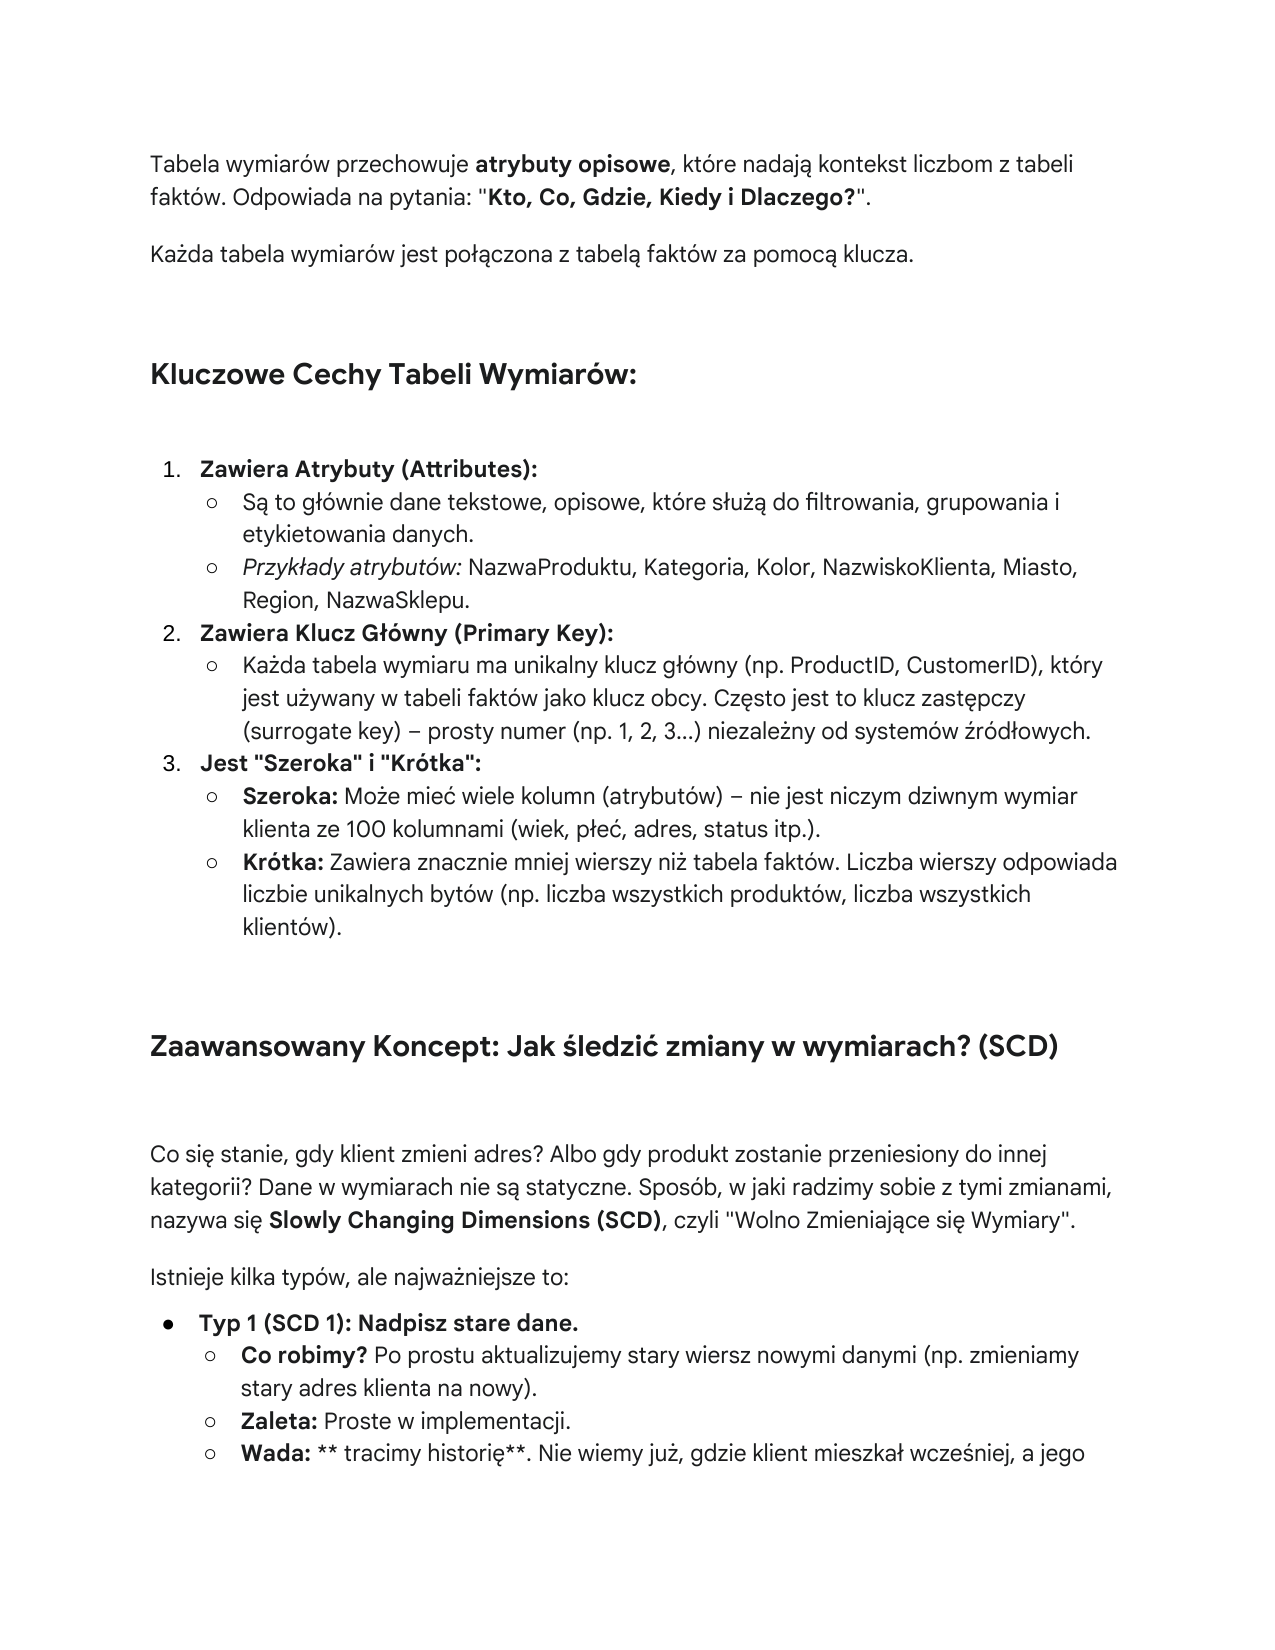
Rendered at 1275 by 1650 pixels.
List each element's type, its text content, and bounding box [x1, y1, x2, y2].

list Zawiera Atrybuty (Attributes): [162, 455, 1125, 484]
list Krótka: Zawiera znacznie mniej wierszy niż tabela faktów. Liczba wierszy odpowiada liczbie unikalnych bytów (np. liczba wszystkich produktów, liczba wszystkich klientów). [205, 848, 1125, 942]
list Typ 1 (SCD 1): Nadpisz stare dane. [161, 1309, 1125, 1337]
list Jest "Szeroka" i "Krótka": [162, 749, 1125, 778]
subtitle Zaawansowany Koncept: Jak śledzić zmiany w wymiarach? (SCD) [150, 1028, 1125, 1065]
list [203, 1439, 1125, 1468]
list Co robimy? Po prostu aktualizujemy stary wiersz nowymi danymi (np. zmieniamy stary adres klienta na nowy). [203, 1341, 1125, 1403]
list Szeroka: Może mieć wiele kolumn (atrybutów) – nie jest niczym dziwnym wymiar klienta ze 100 kolumnami (wiek, płeć, adres, status itp.). [205, 782, 1125, 844]
list Zawiera Klucz Główny (Primary Key): [162, 619, 1125, 647]
list Każda tabela wymiaru ma unikalny klucz główny (np. ProductID, CustomerID), który jest używany w tabeli faktów jako klucz obcy. Często jest to klucz zastępczy (surrogate key) – prosty numer (np. 1, 2, 3...) niezależny od systemów źródłowych. [205, 651, 1125, 746]
text Co się stanie, gdy klient zmieni adres? Albo gdy produkt zostanie przeniesiony do innej kategorii? Dane w wymiarach nie są statyczne. Sposób, w jaki radzimy sobie z tymi zmianami, nazywa się Slowly Changing Dimensions (SCD), czyli "Wolno Zmieniające się Wymiary". [150, 1140, 1125, 1234]
list Przykłady atrybutów: NazwaProduktu, Kategoria, Kolor, NazwiskoKlienta, Miasto, Region, NazwaSklepu. [205, 553, 1125, 615]
list Zaleta: Proste w implementacji. [203, 1407, 1125, 1436]
list Są to głównie dane tekstowe, opisowe, które służą do filtrowania, grupowania i etykietowania danych. [205, 488, 1125, 549]
text Tabela wymiarów przechowuje atrybuty opisowe, które nadają kontekst liczbom z tabeli faktów. Odpowiada na pytania: "Kto, Co, Gdzie, Kiedy i Dlaczego?". [150, 150, 1125, 211]
text Każda tabela wymiarów jest połączona z tabelą faktów za pomocą klucza. [150, 240, 1125, 269]
subtitle Kluczowe Cechy Tabeli Wymiarów: [150, 356, 1125, 392]
text Istnieje kilka typów, ale najważniejsze to: [150, 1263, 1125, 1292]
